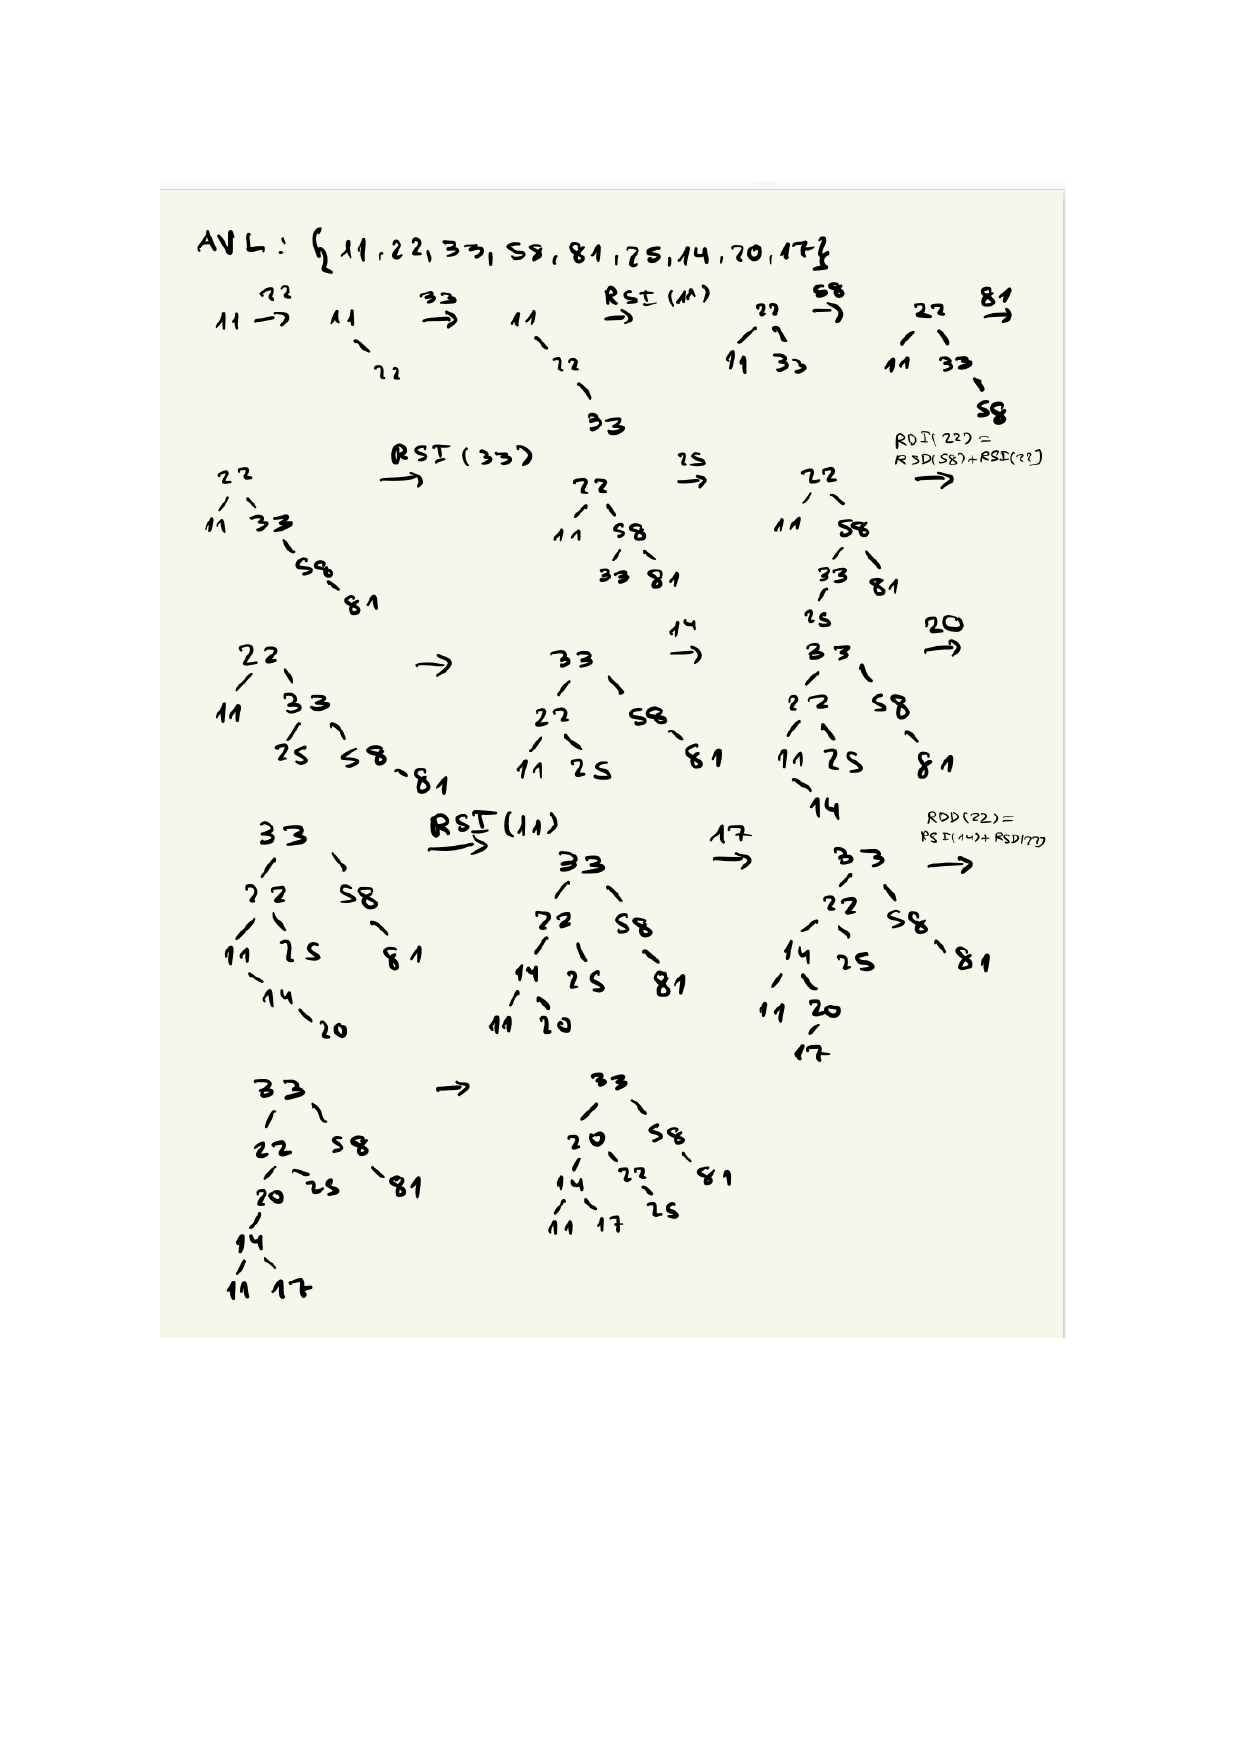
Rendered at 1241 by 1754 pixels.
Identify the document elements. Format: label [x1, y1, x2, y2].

picture [161, 182, 1064, 1335]
